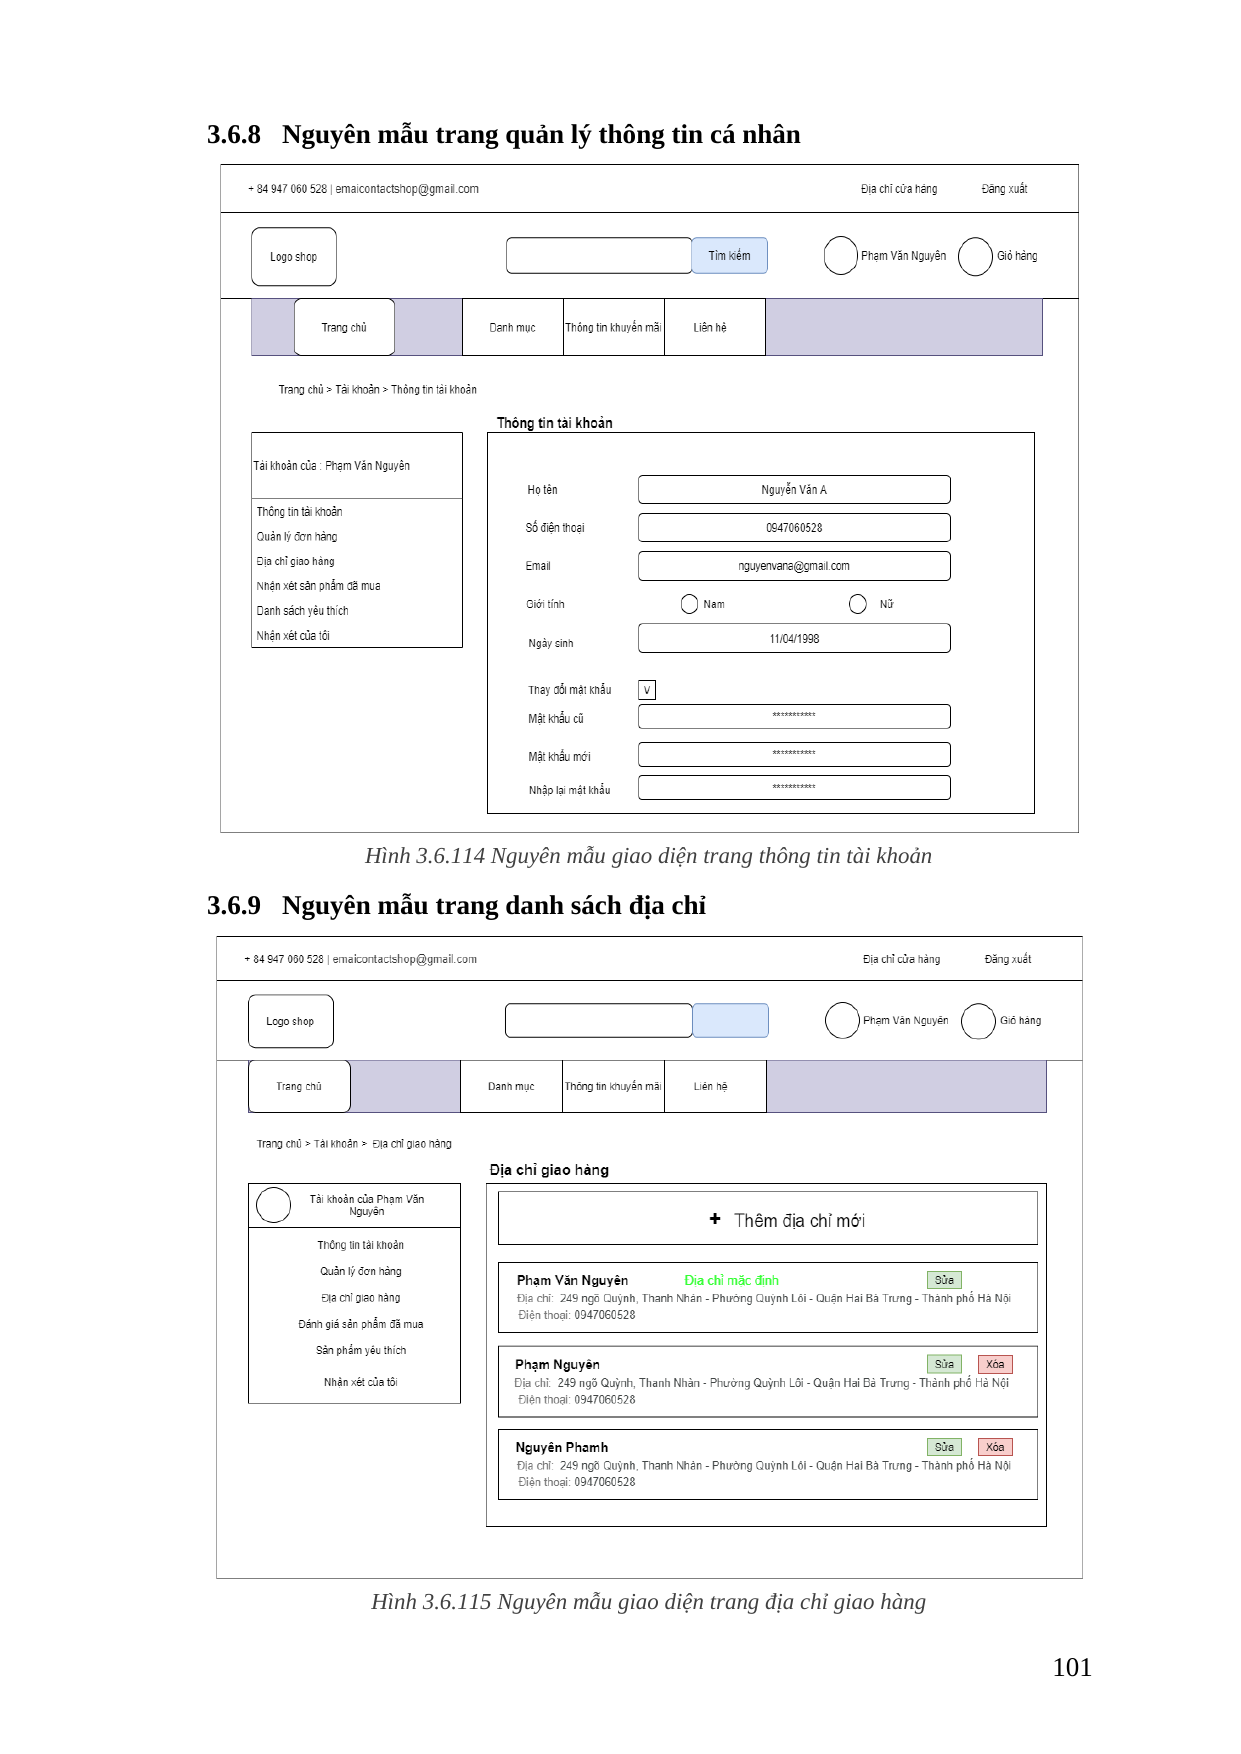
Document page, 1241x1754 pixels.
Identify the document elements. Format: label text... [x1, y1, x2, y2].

picture [216, 936, 1083, 1579]
picture [220, 164, 1079, 833]
subtitle Nguyên mẫu trang quản lý thông tin cá nhân [207, 118, 1092, 149]
subtitle Nguyên mẫu trang danh sách địa chỉ [207, 889, 1092, 921]
